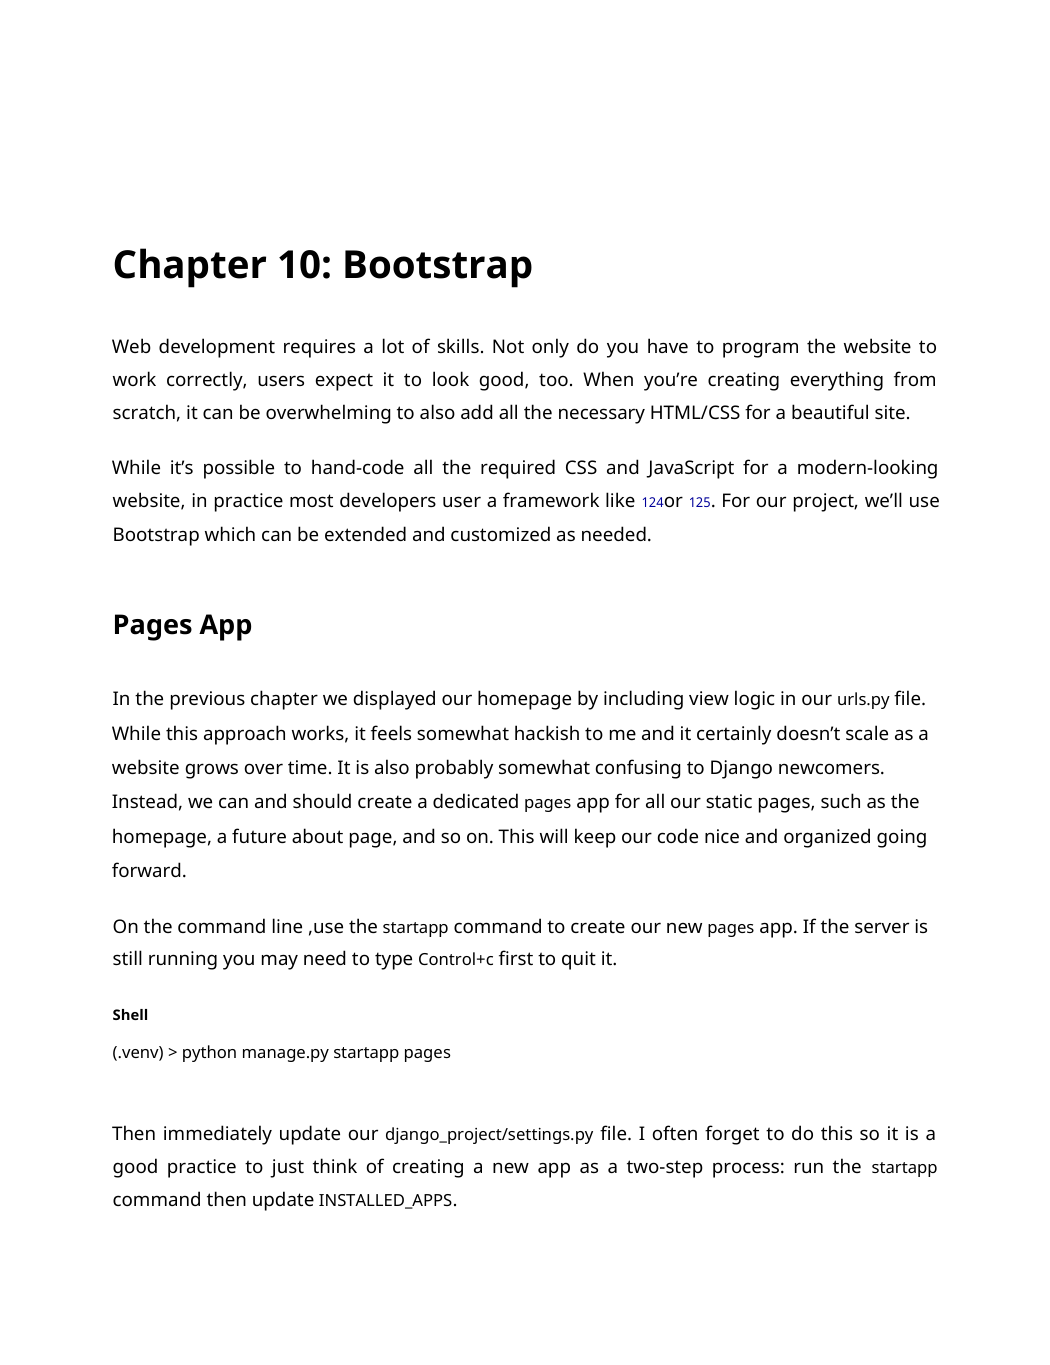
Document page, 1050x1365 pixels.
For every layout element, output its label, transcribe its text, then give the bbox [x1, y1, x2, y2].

text (.venv) > python manage.py startapp pages [112, 1041, 943, 1064]
text Web development requires a lot of skills. Not only do you have to program the website to work correctly, users expect it to look good, too. When you’re creating everything from scratch, it can be overwhelming to also add all the necessary HTML/CSS for a beautiful site. [112, 333, 938, 425]
text Then immediately update our django_project/settings.py file. I often forget to do this so it is a good practice to just think of creating a new app as a two-step process: run the startapp command then update INSTALLED_APPS. [112, 1120, 937, 1212]
text Shell [112, 1004, 943, 1024]
text Pages App [112, 606, 943, 642]
text On the command line ,use the startapp command to create our new pages app. If the server is still running you may need to type Control+c first to quit it. [112, 914, 943, 970]
text Chapter 10: Bootstrap [112, 237, 943, 289]
text While it’s possible to hand-code all the required CSS and JavaScript for a modern-looking website, in practice most developers user a framework like 124or 125. For our project, we’ll use Bootstrap which can be extended and customized as needed. [112, 454, 940, 546]
text In the previous chapter we displayed our homepage by including view logic in our urls.py file. While this approach works, it feels somewhat hackish to me and it certainly doesn’t scale as a website grows over time. It is also probably somewhat confusing to Django newcomers. Instead, we can and should create a dedicated pages app for all our static pages, such as the homepage, a future about page, and so on. This will keep our code nice and organized going forward. [112, 685, 943, 883]
